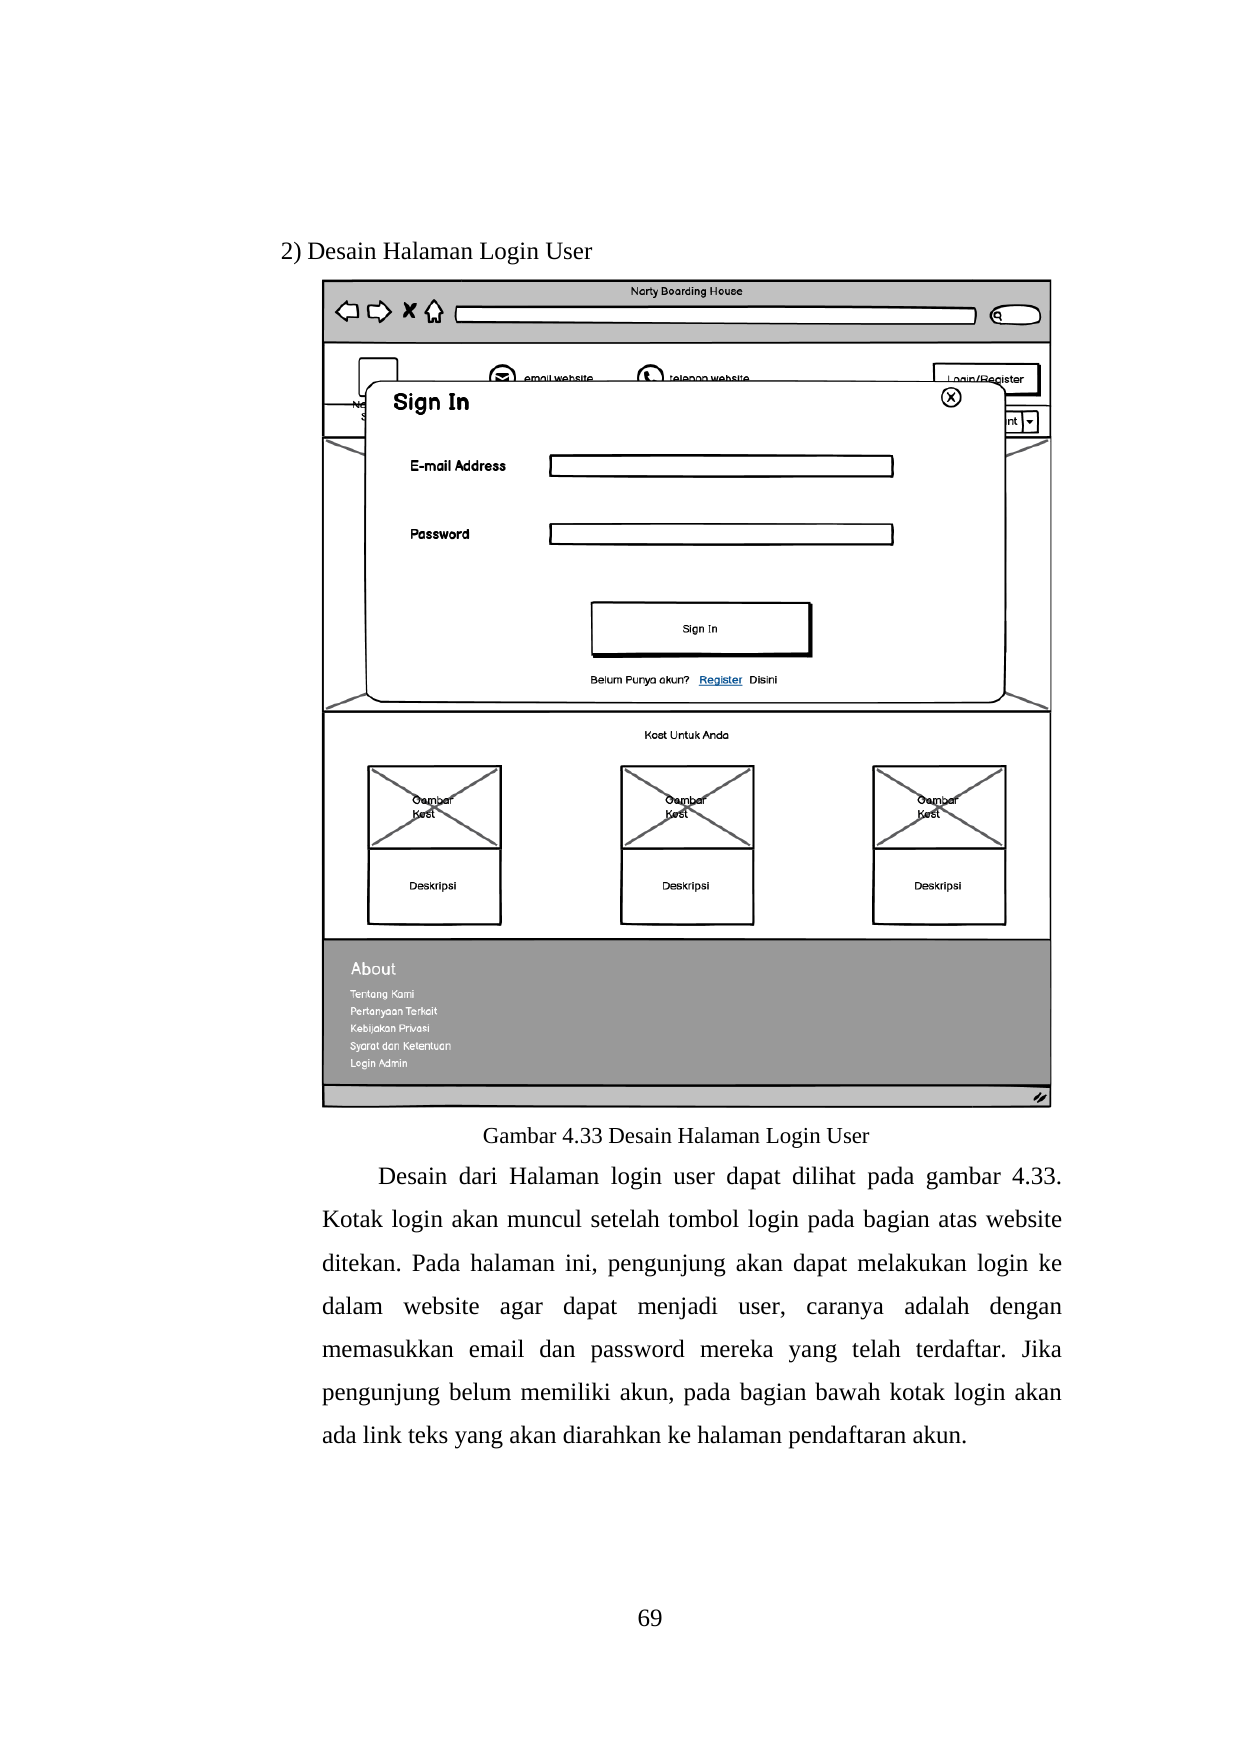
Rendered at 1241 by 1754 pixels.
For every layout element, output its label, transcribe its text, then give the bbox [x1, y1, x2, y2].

picture [321, 279, 1052, 1108]
subtitle Desain Halaman Login User [281, 236, 1063, 265]
text Desain dari Halaman login user dapat dilihat pada gambar 4.33. Kotak login akan muncul setelah tombol login pada bagian atas website ditekan. Pada halaman ini, pengunjung akan dapat melakukan login ke dalam website agar dapat menjadi user, caranya adalah dengan memasukkan email dan password mereka yang telah terdaftar. Jika pengunjung belum memiliki akun, pada bagian bawah kotak login akan ada link teks yang akan diarahkan ke halaman pendaftaran akun. [322, 1161, 1063, 1449]
text Gambar 4.33 Desain Halaman Login User [289, 1122, 1063, 1148]
